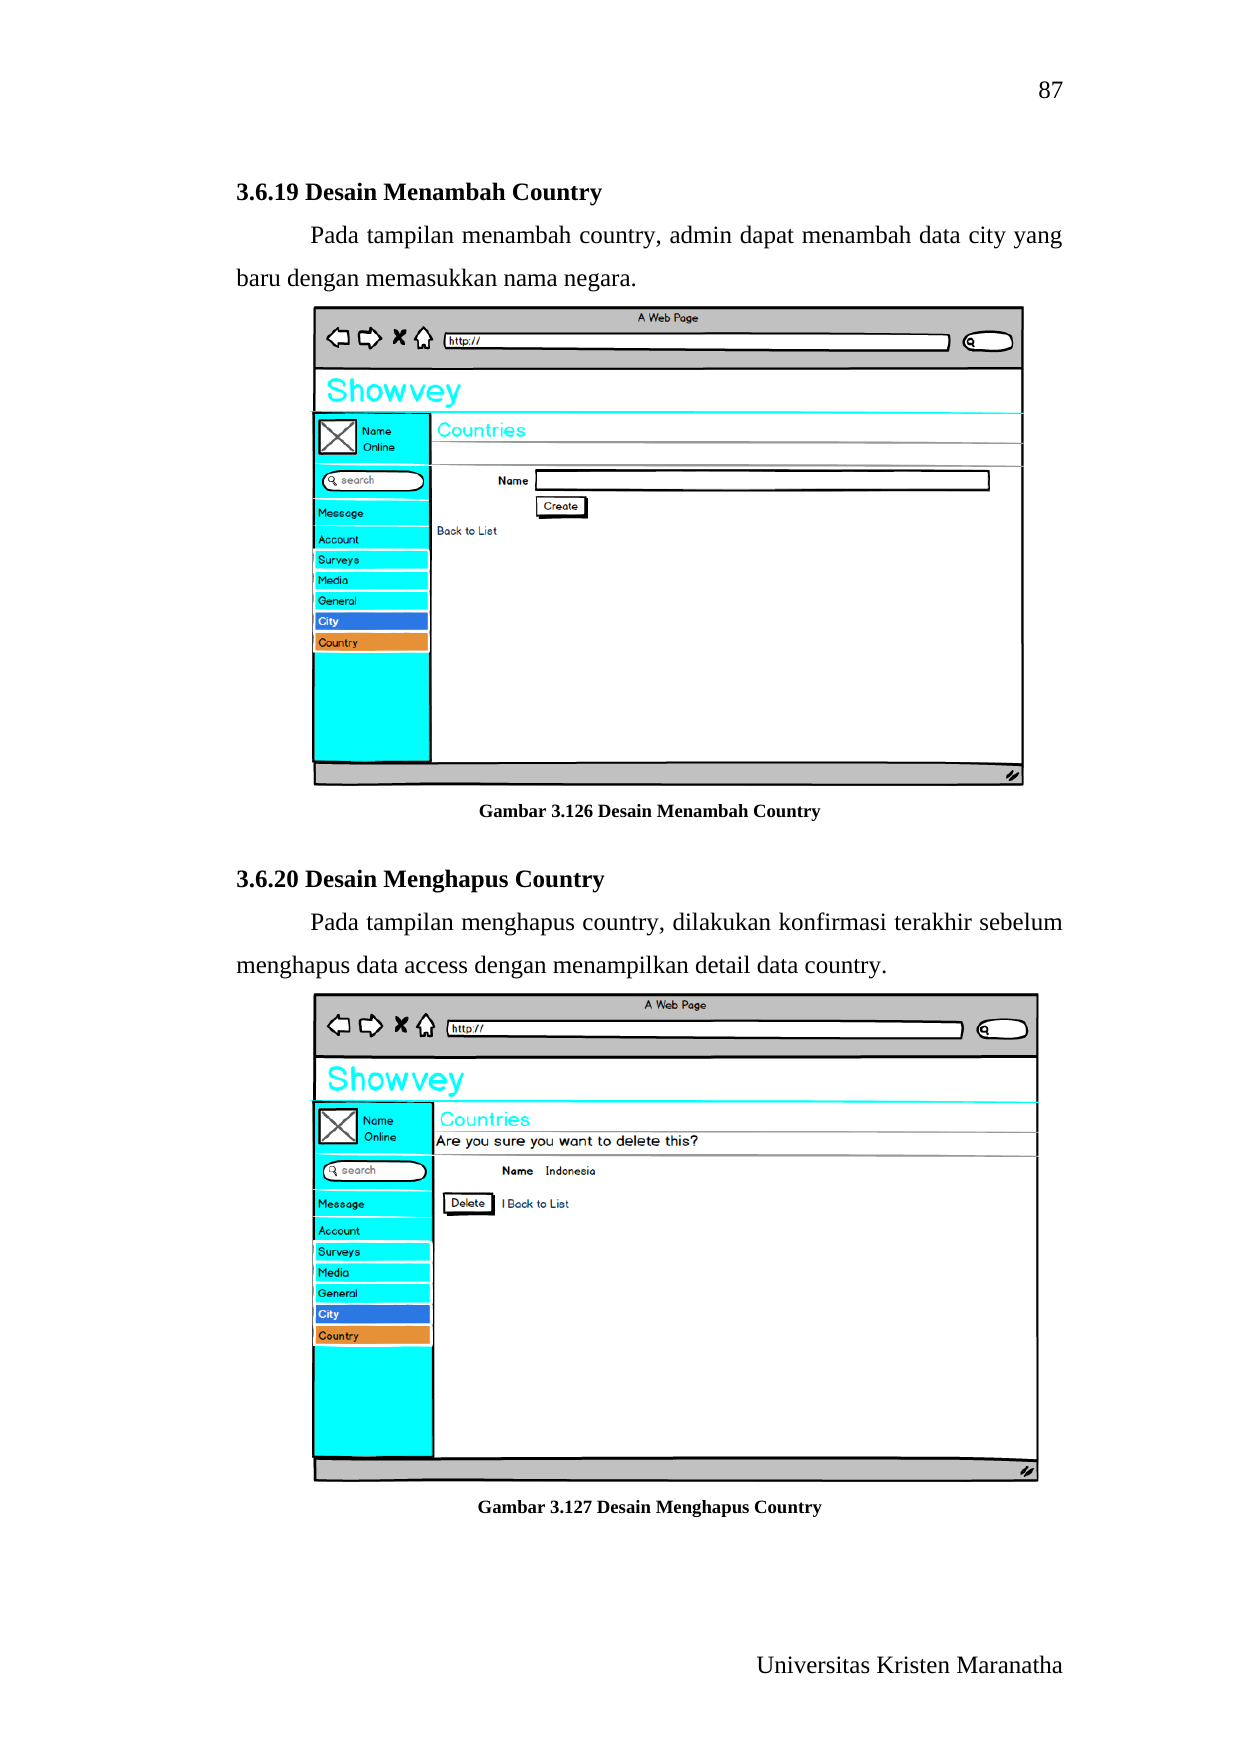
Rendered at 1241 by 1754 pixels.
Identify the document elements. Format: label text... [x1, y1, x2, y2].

picture [310, 306, 1024, 786]
picture [310, 993, 1039, 1482]
text Pada tampilan menghapus country, dilakukan konfirmasi terakhir sebelum menghapus data access dengan menampilkan detail data country. [236, 907, 1063, 979]
text Pada tampilan menambah country, admin dapat menambah data city yang baru dengan memasukkan nama negara. [236, 220, 1063, 292]
subtitle Desain Menambah Country [236, 177, 1063, 206]
subtitle Desain Menghapus Country [236, 864, 1063, 893]
